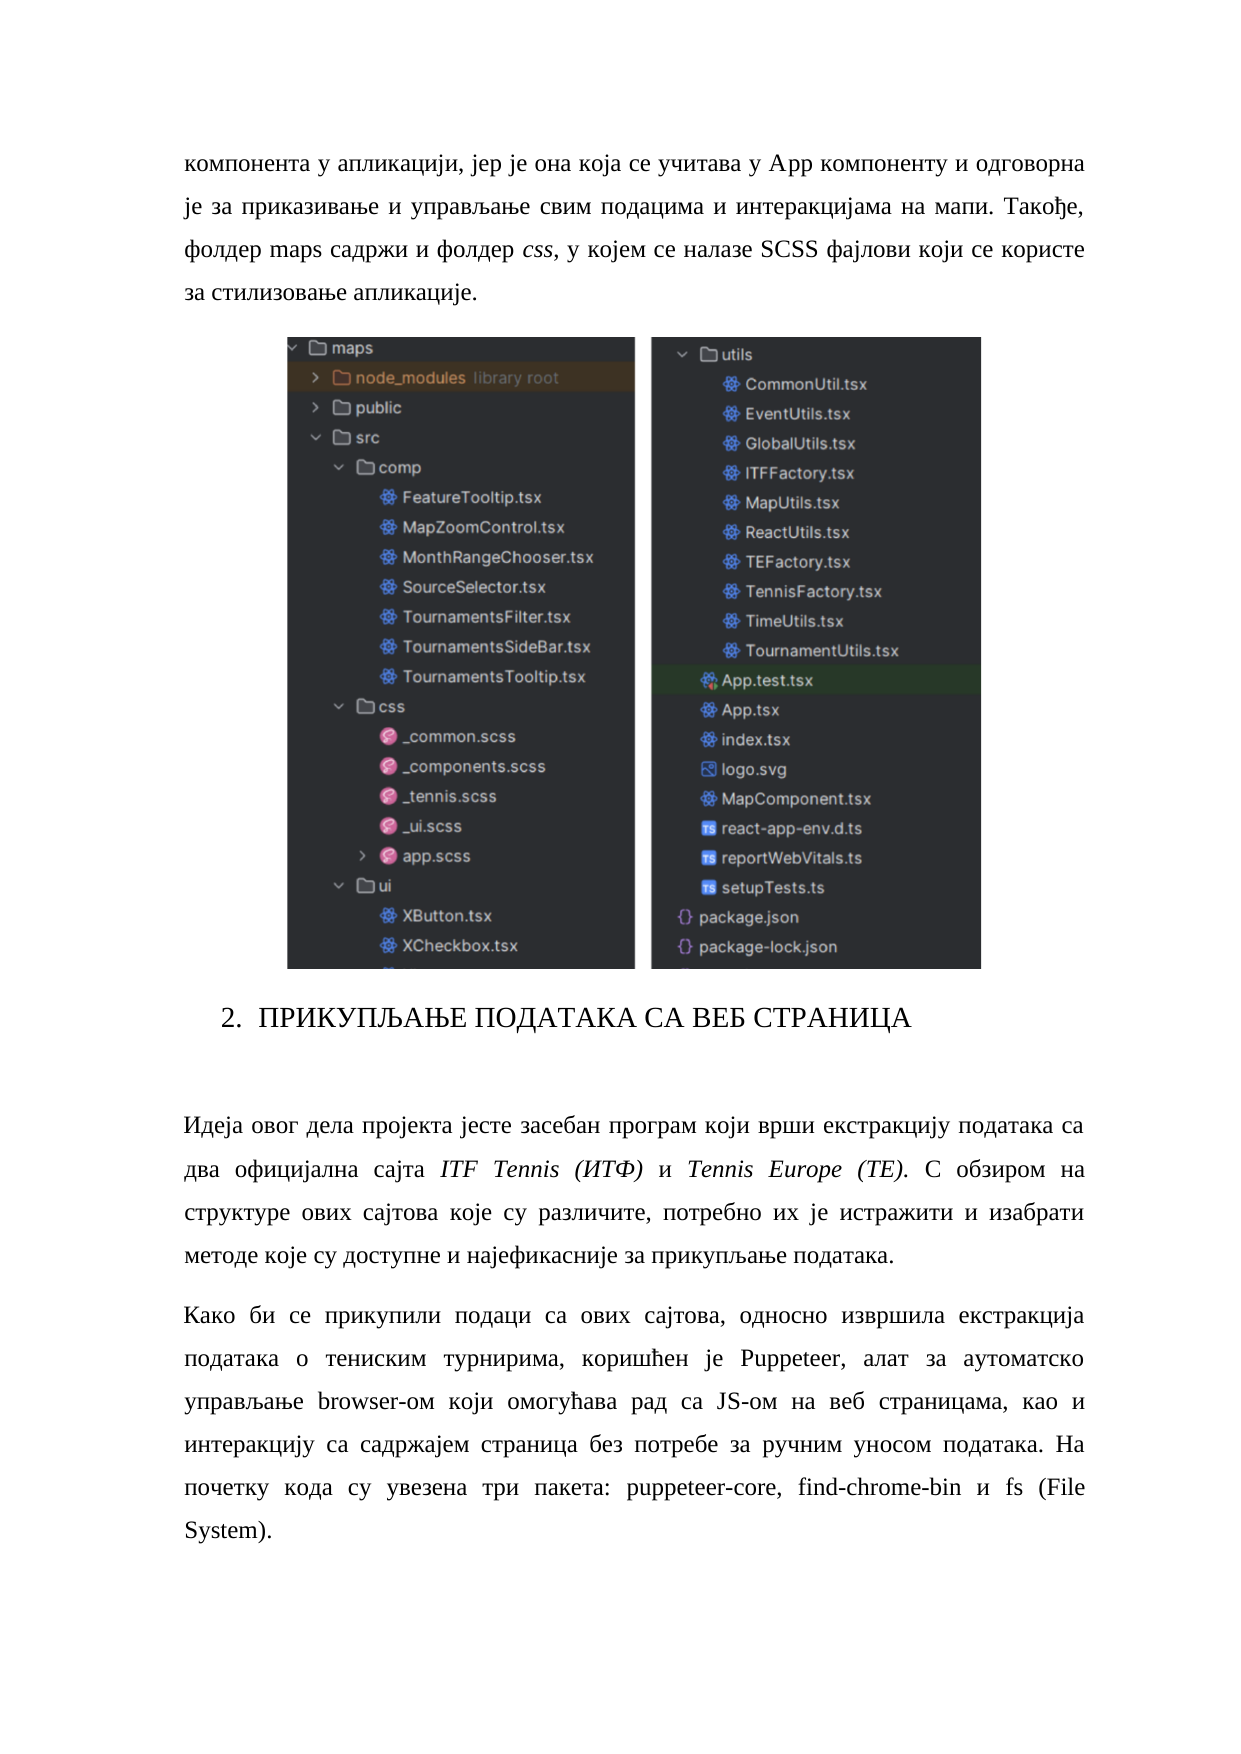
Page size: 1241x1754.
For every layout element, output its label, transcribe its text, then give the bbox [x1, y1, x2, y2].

text Како би се прикупили подаци са ових сајтова, односно извршила екстракција података о тениским турнирима, коришћен је Puppeteer, алат за аутоматско управљање browser-ом који омогућава рад са ЈS-ом на веб страницама, као и интеракцију са садржајем страница без потребе за ручним уносом података. На почетку кода су увезена три пакета: puppeteer-core, find-chrome-bin и fs (File System). [183, 1300, 1085, 1544]
text Идеја овог дела пројекта јесте засебан програм који врши екстракцију података са два официјална сајта ITF Tennis (ИТФ) и Tennis Europe (ТЕ). С обзиром на структуре ових сајтова које су различите, потребно их је истражити и изабрати методе које су доступне и најефикасније за прикупљање података. [183, 1111, 1085, 1269]
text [183, 148, 1085, 306]
subtitle ПРИКУПЉАЊЕ ПОДАТАКА СА ВЕБ СТРАНИЦА [221, 1000, 1085, 1034]
picture [287, 337, 982, 969]
